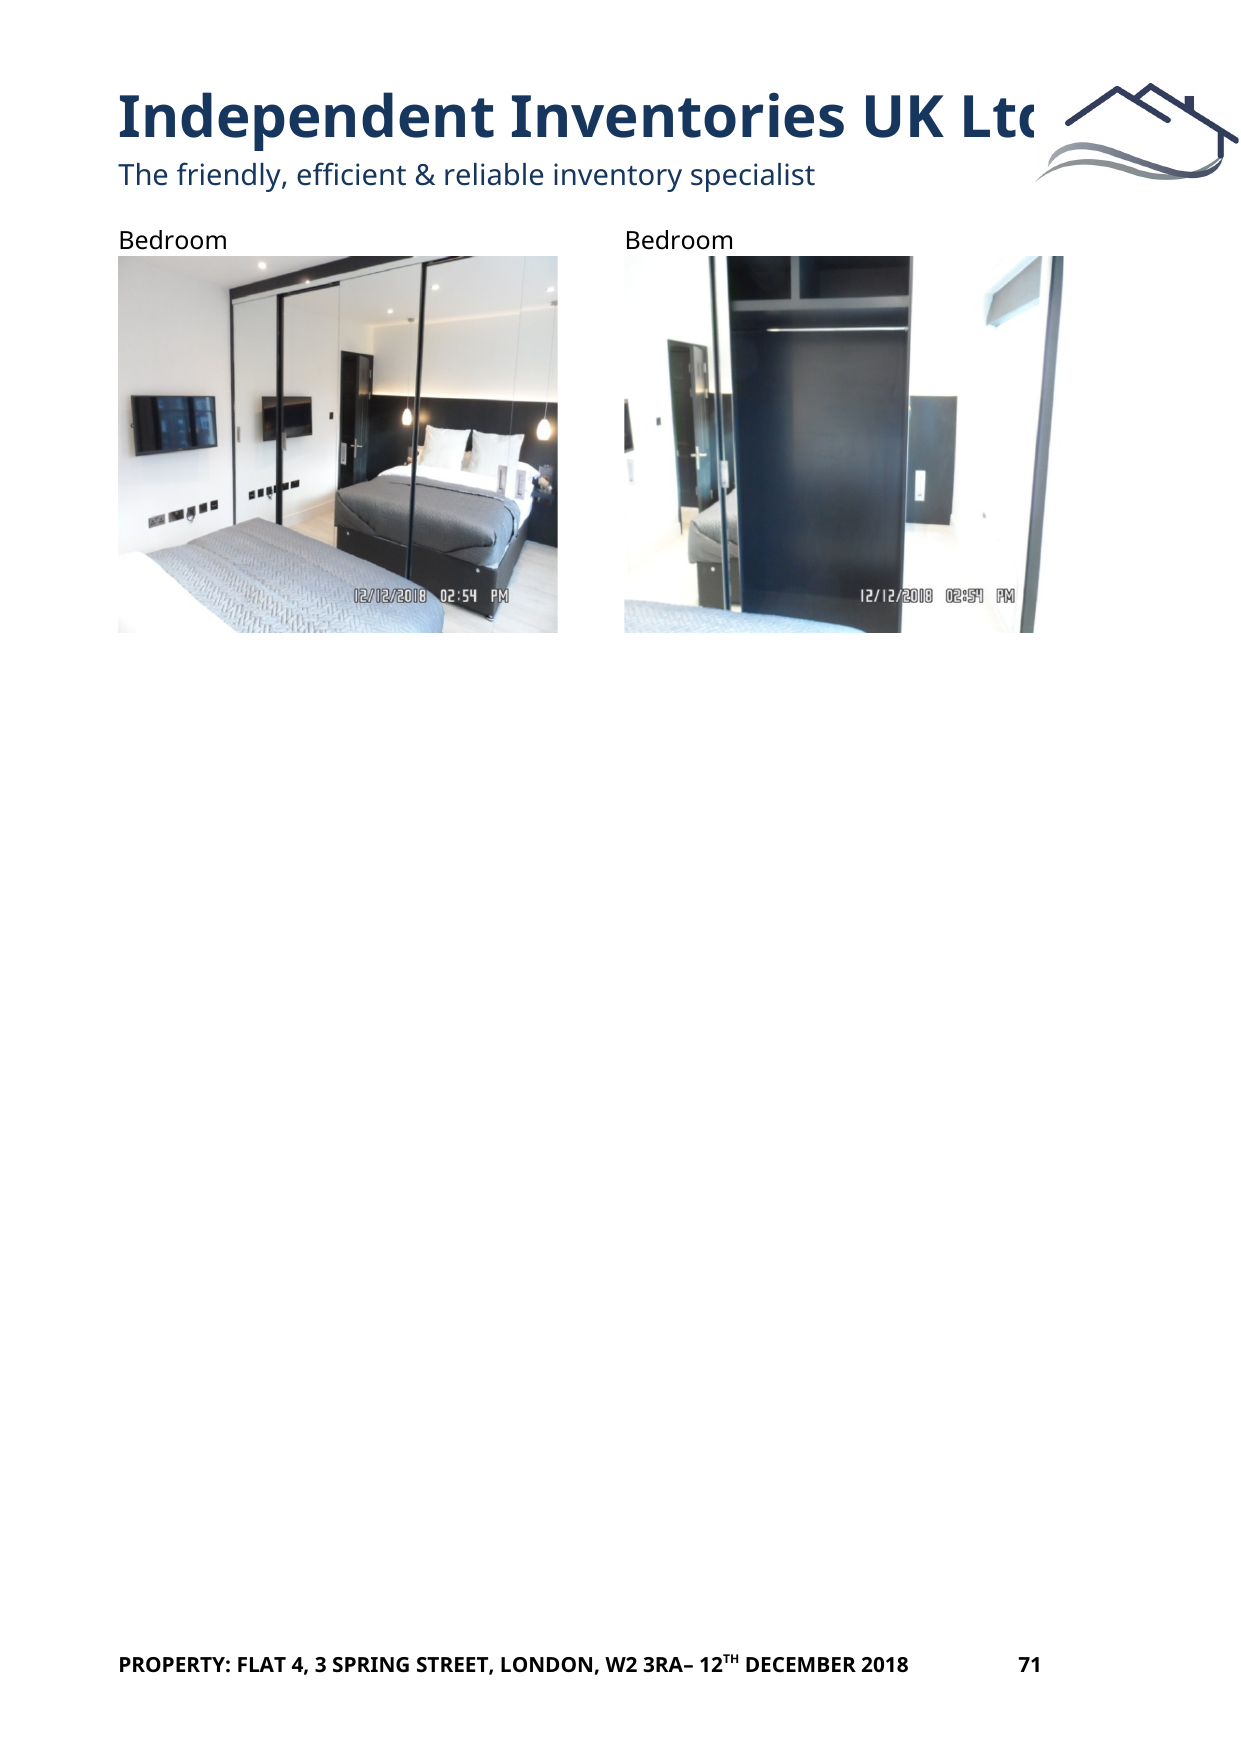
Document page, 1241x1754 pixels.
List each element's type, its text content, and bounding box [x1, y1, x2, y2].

text Bedroom Bedroom [118, 223, 1087, 257]
picture [624, 256, 1064, 633]
picture [1034, 83, 1239, 181]
picture [118, 256, 558, 633]
